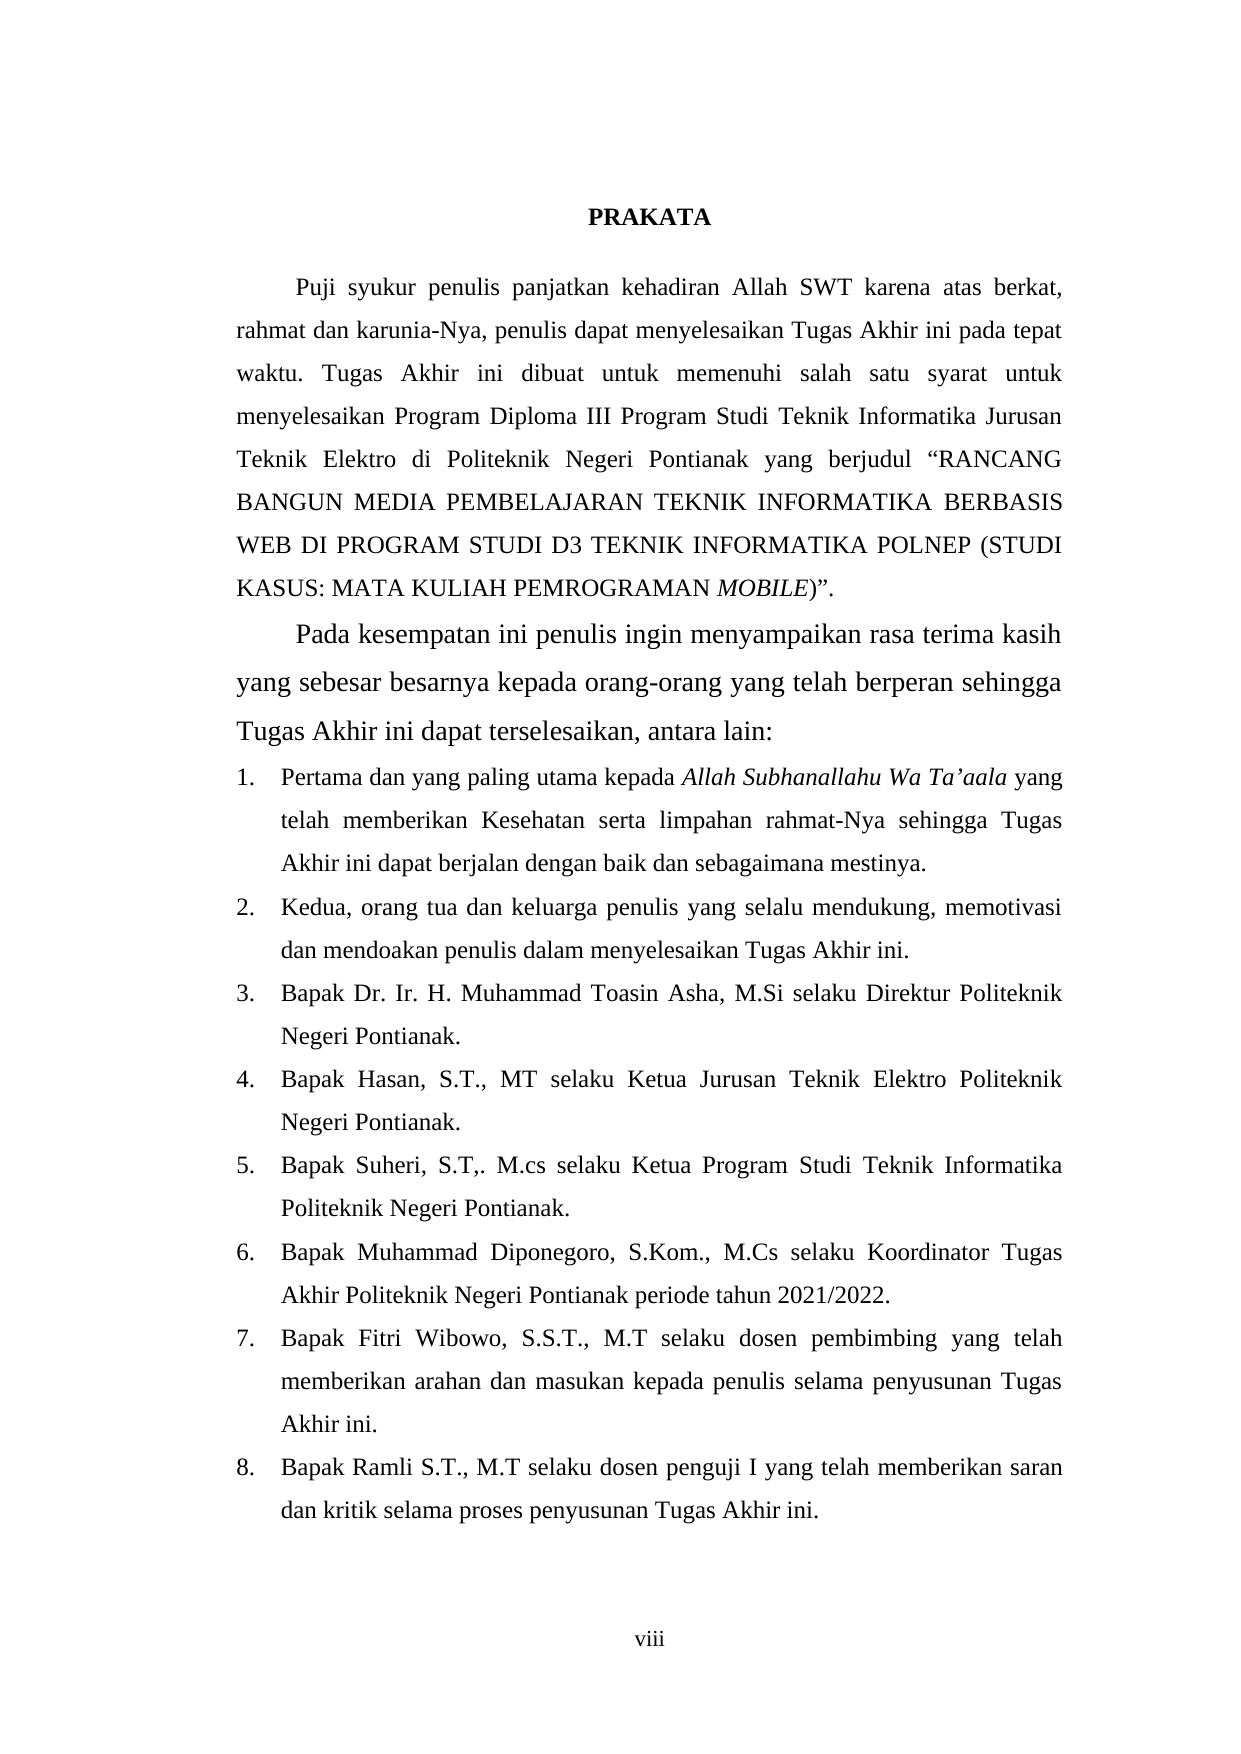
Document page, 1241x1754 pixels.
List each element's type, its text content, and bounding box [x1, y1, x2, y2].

list Bapak Ramli S.T., M.T selaku dosen penguji I yang telah memberikan saran dan kritik selama proses penyusunan Tugas Akhir ini. [236, 1452, 1063, 1524]
subtitle PRAKATA [236, 202, 1063, 231]
list Bapak Suheri, S.T,. M.cs selaku Ketua Program Studi Teknik Informatika Politeknik Negeri Pontianak. [236, 1150, 1063, 1222]
text Pada kesempatan ini penulis ingin menyampaikan rasa terima kasih yang sebesar besarnya kepada orang-orang yang telah berperan sehingga Tugas Akhir ini dapat terselesaikan, antara lain: [236, 617, 1063, 746]
list Bapak Fitri Wibowo, S.S.T., M.T selaku dosen pembimbing yang telah memberikan arahan dan masukan kepada penulis selama penyusunan Tugas Akhir ini. [236, 1323, 1063, 1438]
text Puji syukur penulis panjatkan kehadiran Allah SWT karena atas berkat, rahmat dan karunia-Nya, penulis dapat menyelesaikan Tugas Akhir ini pada tepat waktu. Tugas Akhir ini dibuat untuk memenuhi salah satu syarat untuk menyelesaikan Program Diploma III Program Studi Teknik Informatika Jurusan Teknik Elektro di Politeknik Negeri Pontianak yang berjudul “RANCANG BANGUN MEDIA PEMBELAJARAN TEKNIK INFORMATIKA BERBASIS WEB DI PROGRAM STUDI D3 TEKNIK INFORMATIKA POLNEP (STUDI KASUS: MATA KULIAH PEMROGRAMAN MOBILE)”. [236, 272, 1063, 602]
list Bapak Muhammad Diponegoro, S.Kom., M.Cs selaku Koordinator Tugas Akhir Politeknik Negeri Pontianak periode tahun 2021/2022. [236, 1237, 1063, 1308]
list Kedua, orang tua dan keluarga penulis yang selalu mendukung, memotivasi dan mendoakan penulis dalam menyelesaikan Tugas Akhir ini. [236, 892, 1063, 963]
list Bapak Dr. Ir. H. Muhammad Toasin Asha, M.Si selaku Direktur Politeknik Negeri Pontianak. [236, 978, 1063, 1050]
list Bapak Hasan, S.T., MT selaku Ketua Jurusan Teknik Elektro Politeknik Negeri Pontianak. [236, 1064, 1063, 1136]
list Pertama dan yang paling utama kepada Allah Subhanallahu Wa Ta’aala yang telah memberikan Kesehatan serta limpahan rahmat-Nya sehingga Tugas Akhir ini dapat berjalan dengan baik dan sebagaimana mestinya. [236, 762, 1063, 877]
